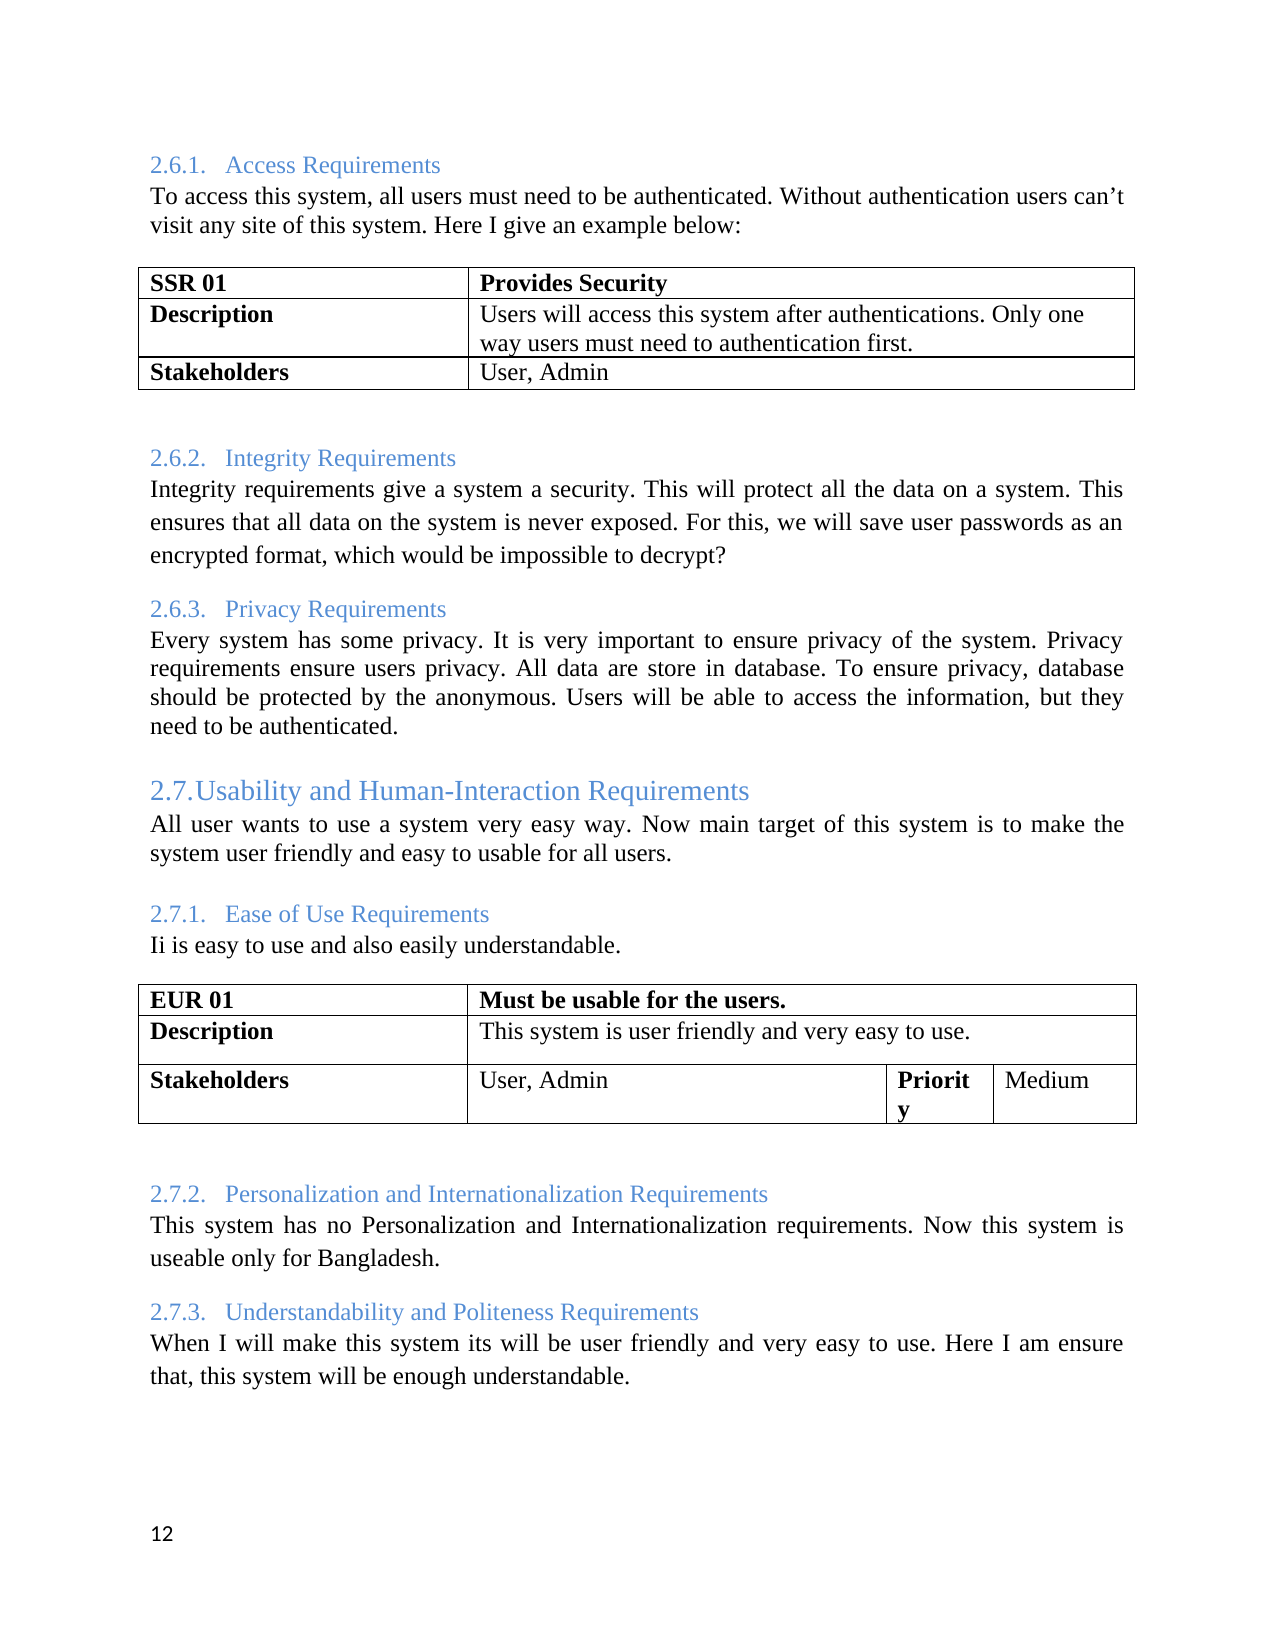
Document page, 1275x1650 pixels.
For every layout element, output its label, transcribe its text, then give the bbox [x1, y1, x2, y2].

text Integrity requirements give a system a security. This will protect all the data on a system. This ensures that all data on the system is never exposed. For this, we will save user passwords as an encrypted format, which would be impossible to decrypt? [150, 474, 1125, 569]
table_cell Description [139, 1016, 467, 1064]
subtitle Usability and Human-Interaction Requirements [150, 773, 1125, 806]
subtitle Personalization and Internationalization Requirements [150, 1179, 1125, 1208]
subtitle Integrity Requirements [150, 443, 1125, 472]
table_cell Users will access this system after authentications. Only one way users must need to authentication first. [913, 299, 1134, 356]
table_cell Medium [994, 1065, 1136, 1122]
text To access this system, all users must need to be authenticated. Without authentication users can’t visit any site of this system. Here I give an example below: [150, 181, 1125, 238]
table_cell User, Admin [469, 358, 1134, 389]
subtitle Ease of Use Requirements [150, 899, 1125, 928]
table_cell Description [139, 299, 468, 356]
text Ii is easy to use and also easily understandable. [150, 930, 1125, 959]
table_header Must be usable for the users. [468, 985, 1136, 1015]
text All user wants to use a system very easy way. Now main target of this system is to make the system user friendly and easy to usable for all users. [150, 809, 1125, 866]
subtitle Privacy Requirements [150, 594, 1125, 622]
table_cell Priority [887, 1065, 993, 1122]
table_cell This system is user friendly and very easy to use. [468, 1016, 1136, 1064]
text Every system has some privacy. It is very important to ensure privacy of the system. Privacy requirements ensure users privacy. All data are store in database. To ensure privacy, database should be protected by the anonymous. Users will be able to access the information, but they need to be authenticated. [150, 625, 1125, 740]
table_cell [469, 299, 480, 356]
text When I will make this system its will be user friendly and very easy to use. Here I am ensure that, this system will be enough understandable. [150, 1328, 1125, 1390]
table_cell Stakeholders [139, 1065, 467, 1122]
text This system has no Personalization and Internationalization requirements. Now this system is useable only for Bangladesh. [150, 1210, 1125, 1272]
table_header EUR 01 [139, 985, 467, 1015]
subtitle Access Requirements [150, 150, 1125, 179]
table_header Provides Security [469, 268, 1134, 298]
table_header SSR 01 [139, 268, 468, 298]
table_cell Stakeholders [139, 358, 468, 389]
subtitle Understandability and Politeness Requirements [150, 1297, 1125, 1326]
table_cell User, Admin [468, 1065, 886, 1122]
